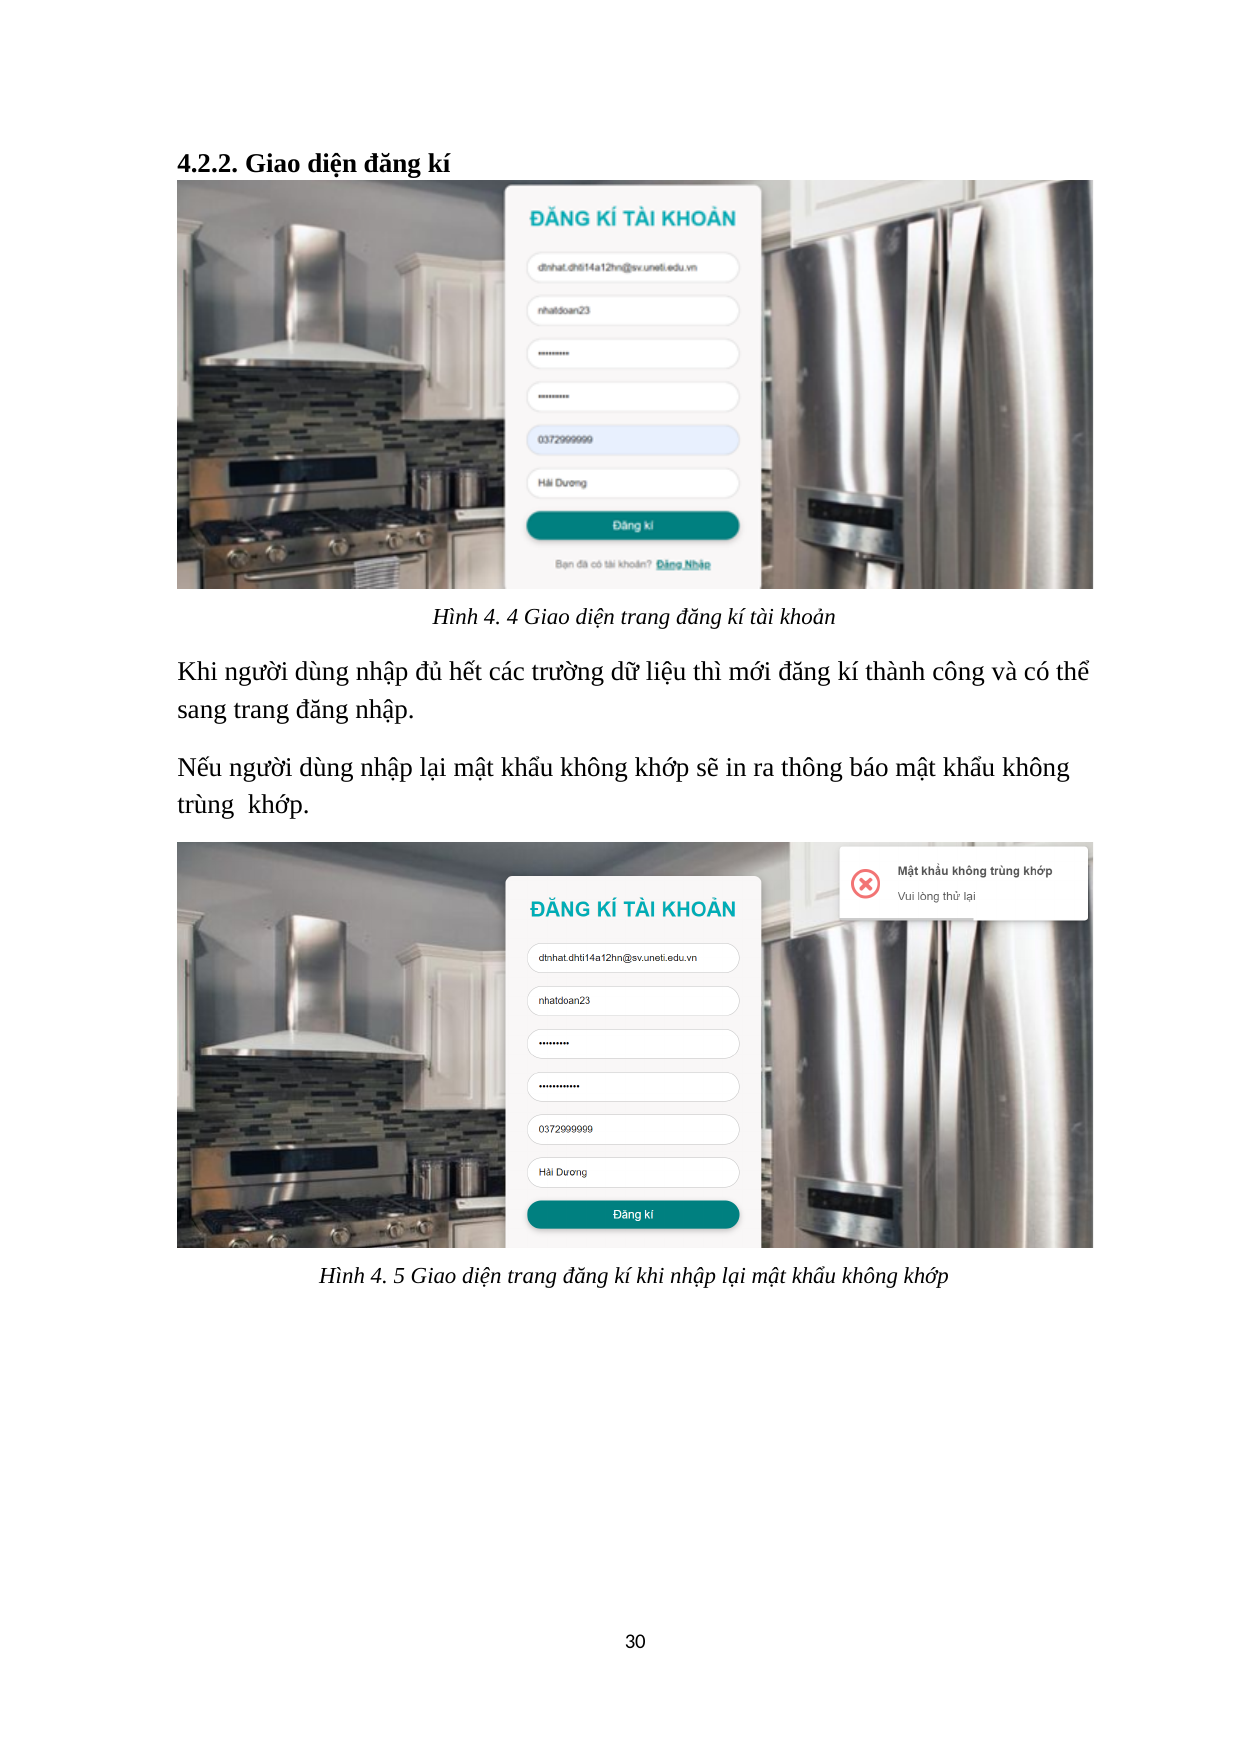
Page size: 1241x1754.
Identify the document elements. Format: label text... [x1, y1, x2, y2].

text Hình 4. 5 Giao diện trang đăng kí khi nhập lại mật khẩu không khớp [177, 1263, 1093, 1289]
text Nếu người dùng nhập lại mật khẩu không khớp sẽ in ra thông báo mật khẩu không trùng khớp. [177, 746, 1093, 821]
text Hình 4. 4 Giao diện trang đăng kí tài khoản [177, 603, 1093, 630]
subtitle 4.2.2. Giao diện đăng kí [177, 147, 1093, 178]
picture [177, 842, 1094, 1248]
picture [177, 180, 1094, 589]
text Khi người dùng nhập đủ hết các trường dữ liệu thì mới đăng kí thành công và có thể sang trang đăng nhập. [177, 651, 1093, 726]
